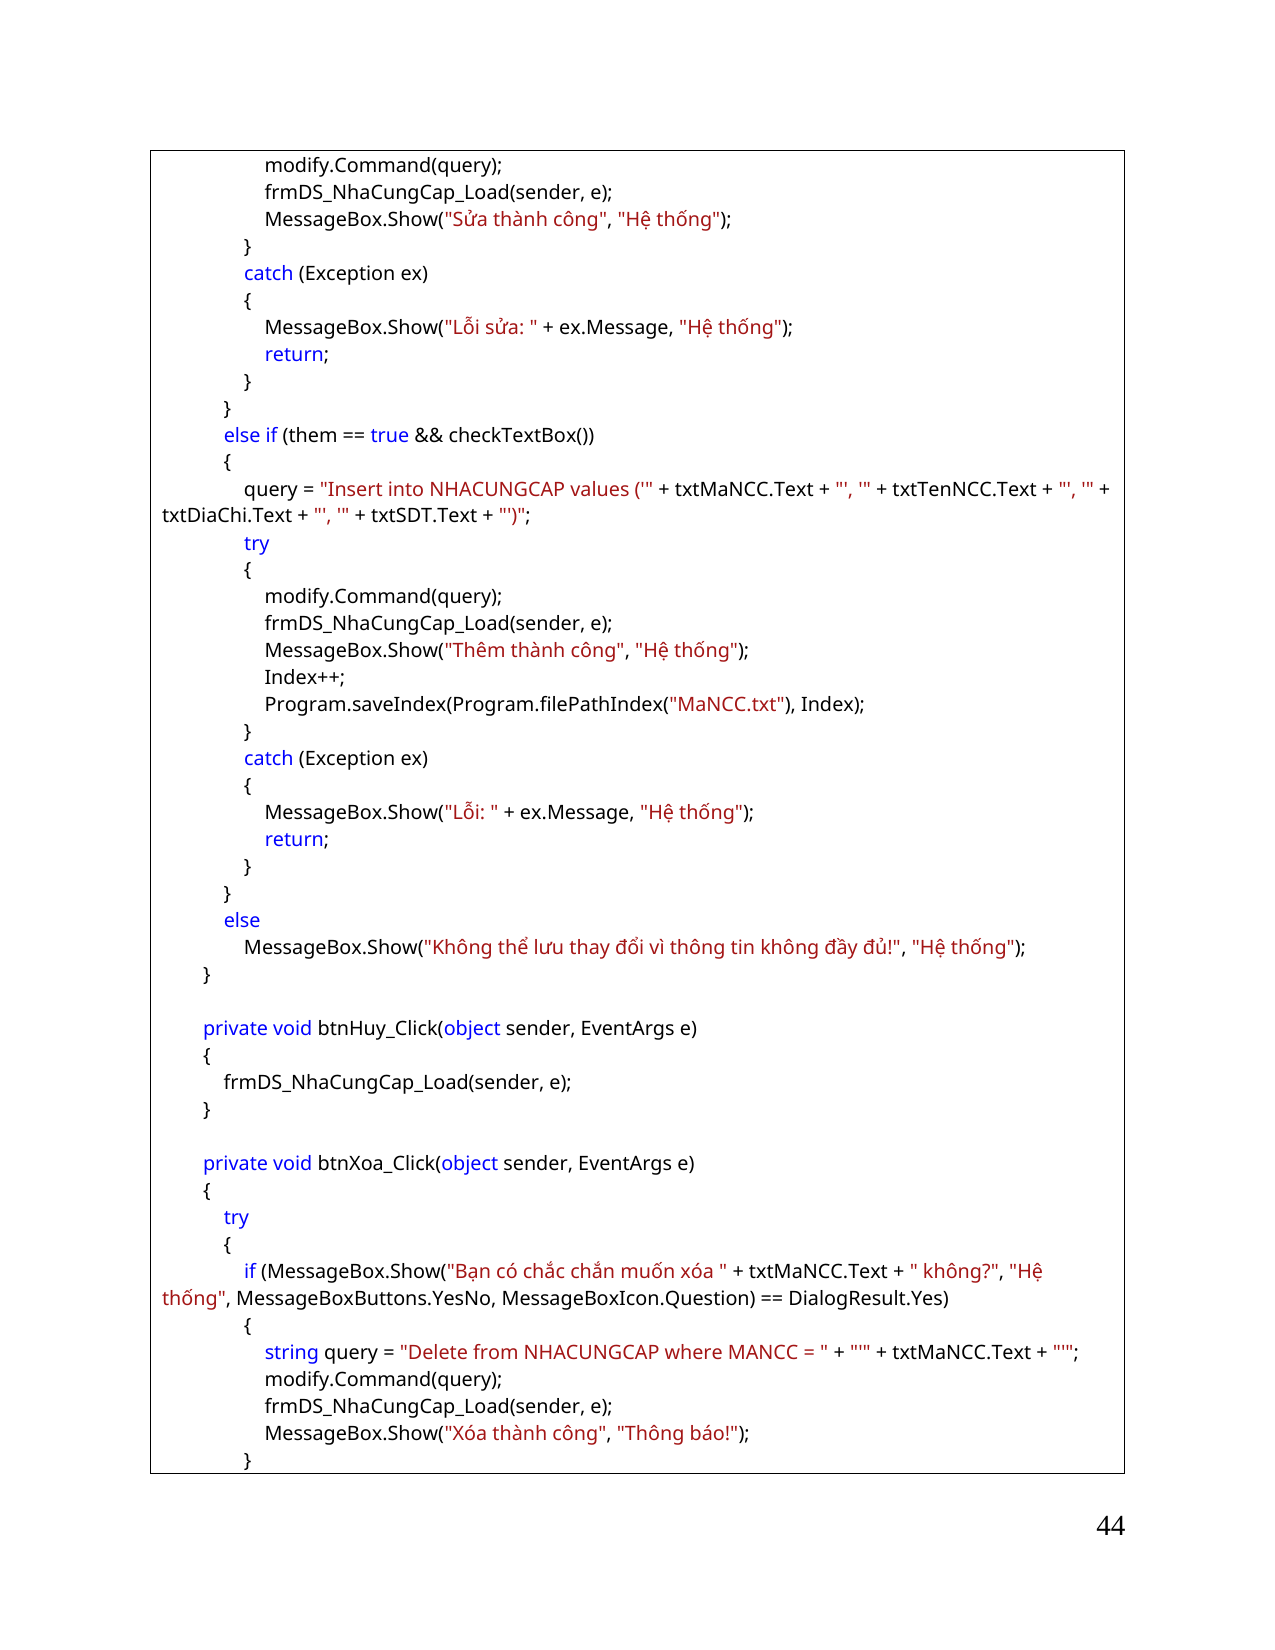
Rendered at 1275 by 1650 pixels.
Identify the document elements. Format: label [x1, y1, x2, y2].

table_cell [151, 151, 1124, 1473]
